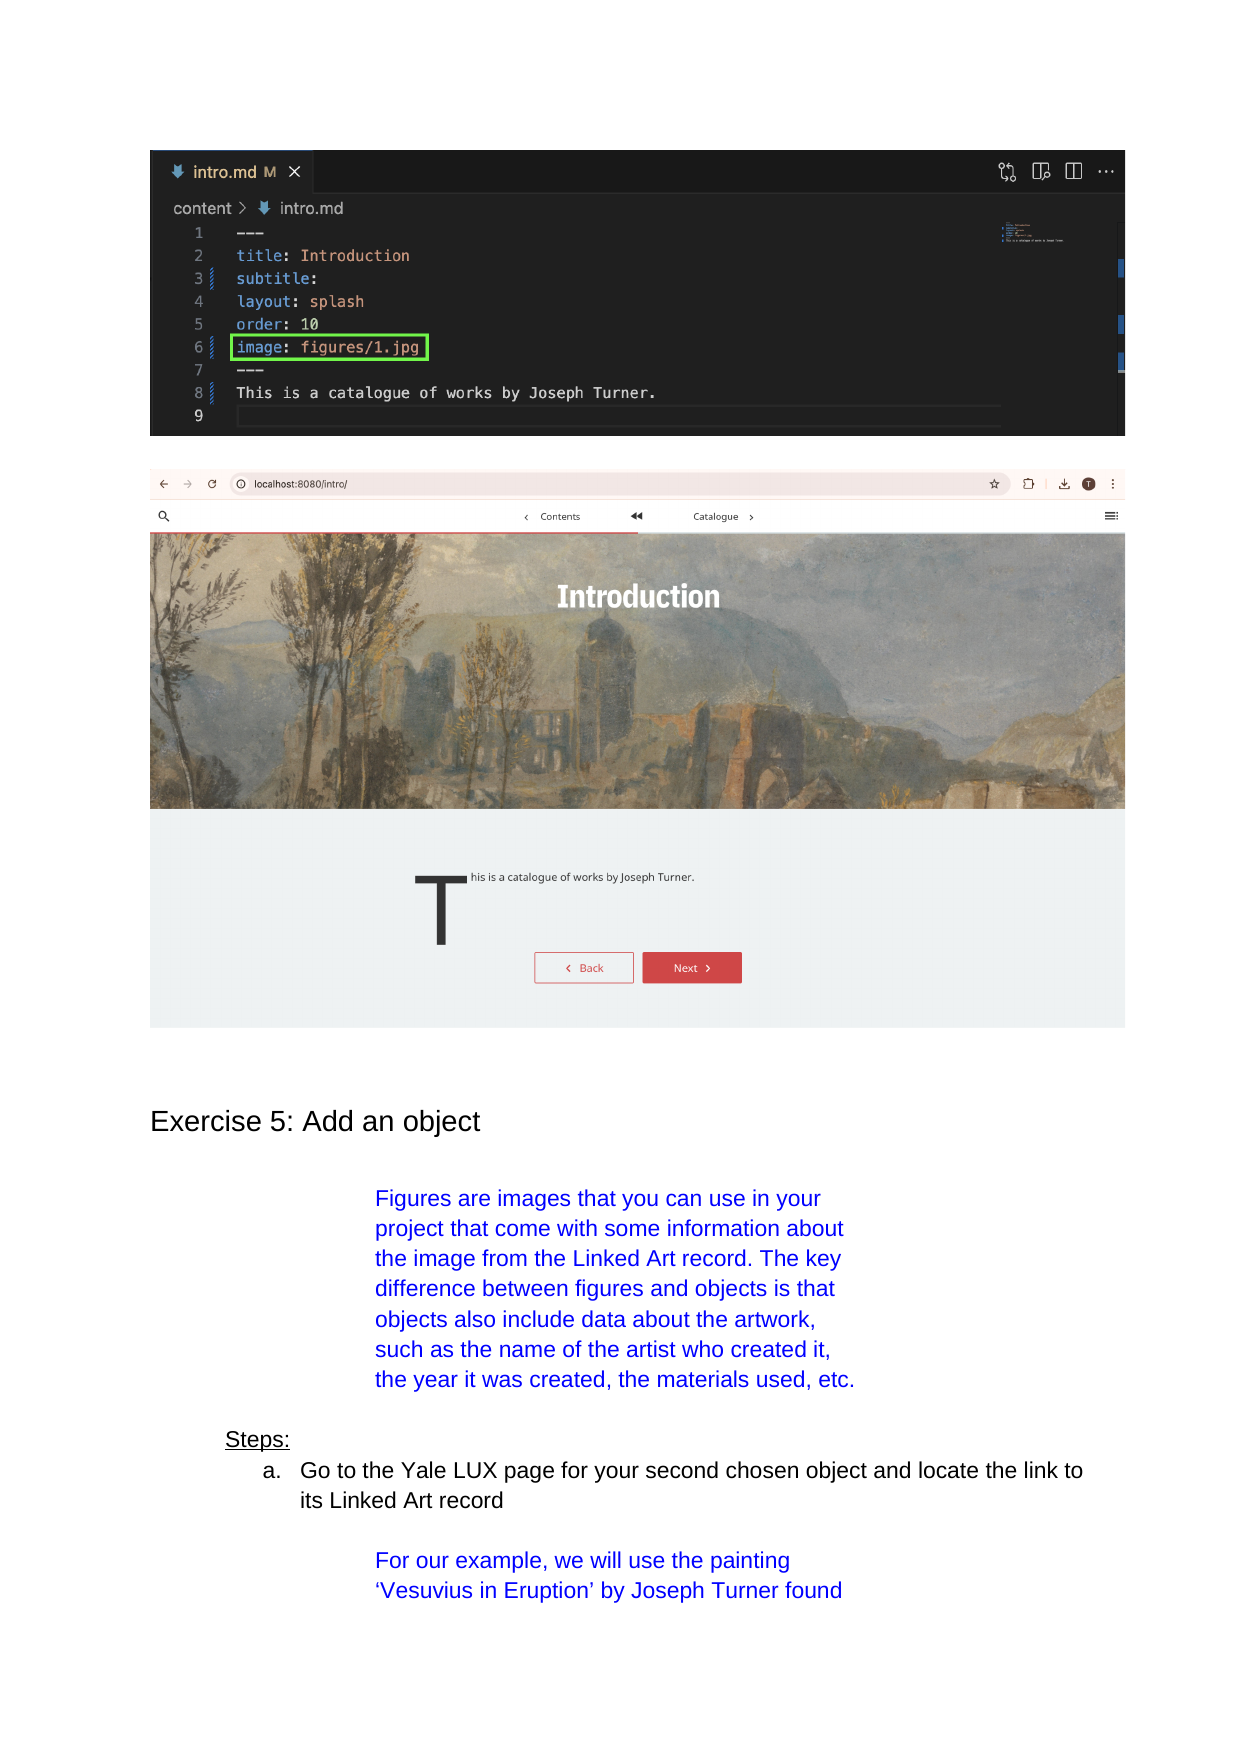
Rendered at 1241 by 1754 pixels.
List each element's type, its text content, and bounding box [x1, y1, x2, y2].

text Steps: [150, 1426, 1090, 1453]
subtitle Exercise 5: Add an object [150, 1103, 1090, 1137]
picture [150, 469, 1125, 1028]
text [375, 1547, 865, 1604]
list Go to the Yale LUX page for your second chosen object and locate the link to its Linked Art record [262, 1457, 1090, 1513]
picture [150, 150, 1125, 436]
text Figures are images that you can use in your project that come with some information about the image from the Linked Art record. The key difference between figures and objects is that objects also include data about the artwork, such as the name of the artist who created it, the year it was created, the materials used, etc. [375, 1185, 865, 1392]
